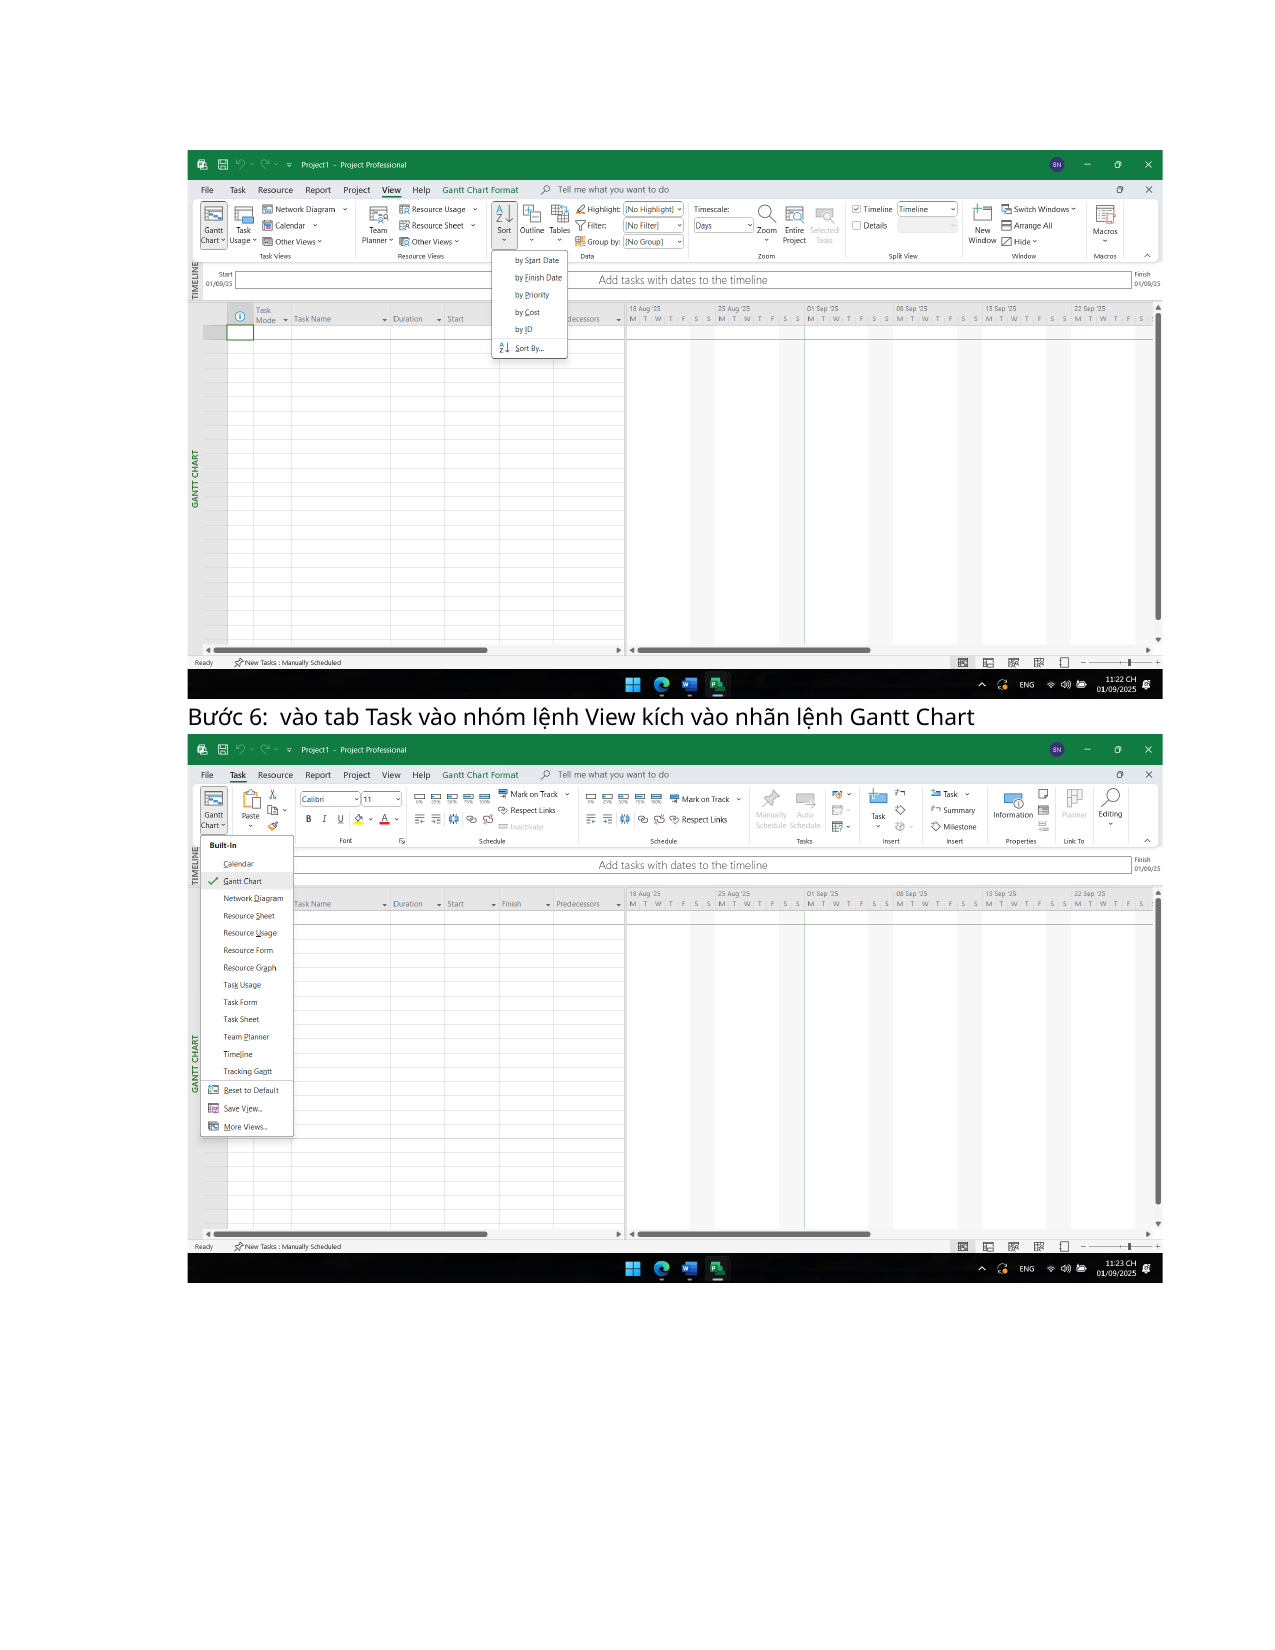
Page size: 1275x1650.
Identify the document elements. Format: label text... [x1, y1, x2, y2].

picture [187, 150, 1163, 699]
list Bước 6: vào tab Task vào nhóm lệnh View kích vào nhãn lệnh Gantt Chart [187, 701, 1125, 732]
picture [187, 734, 1163, 1283]
